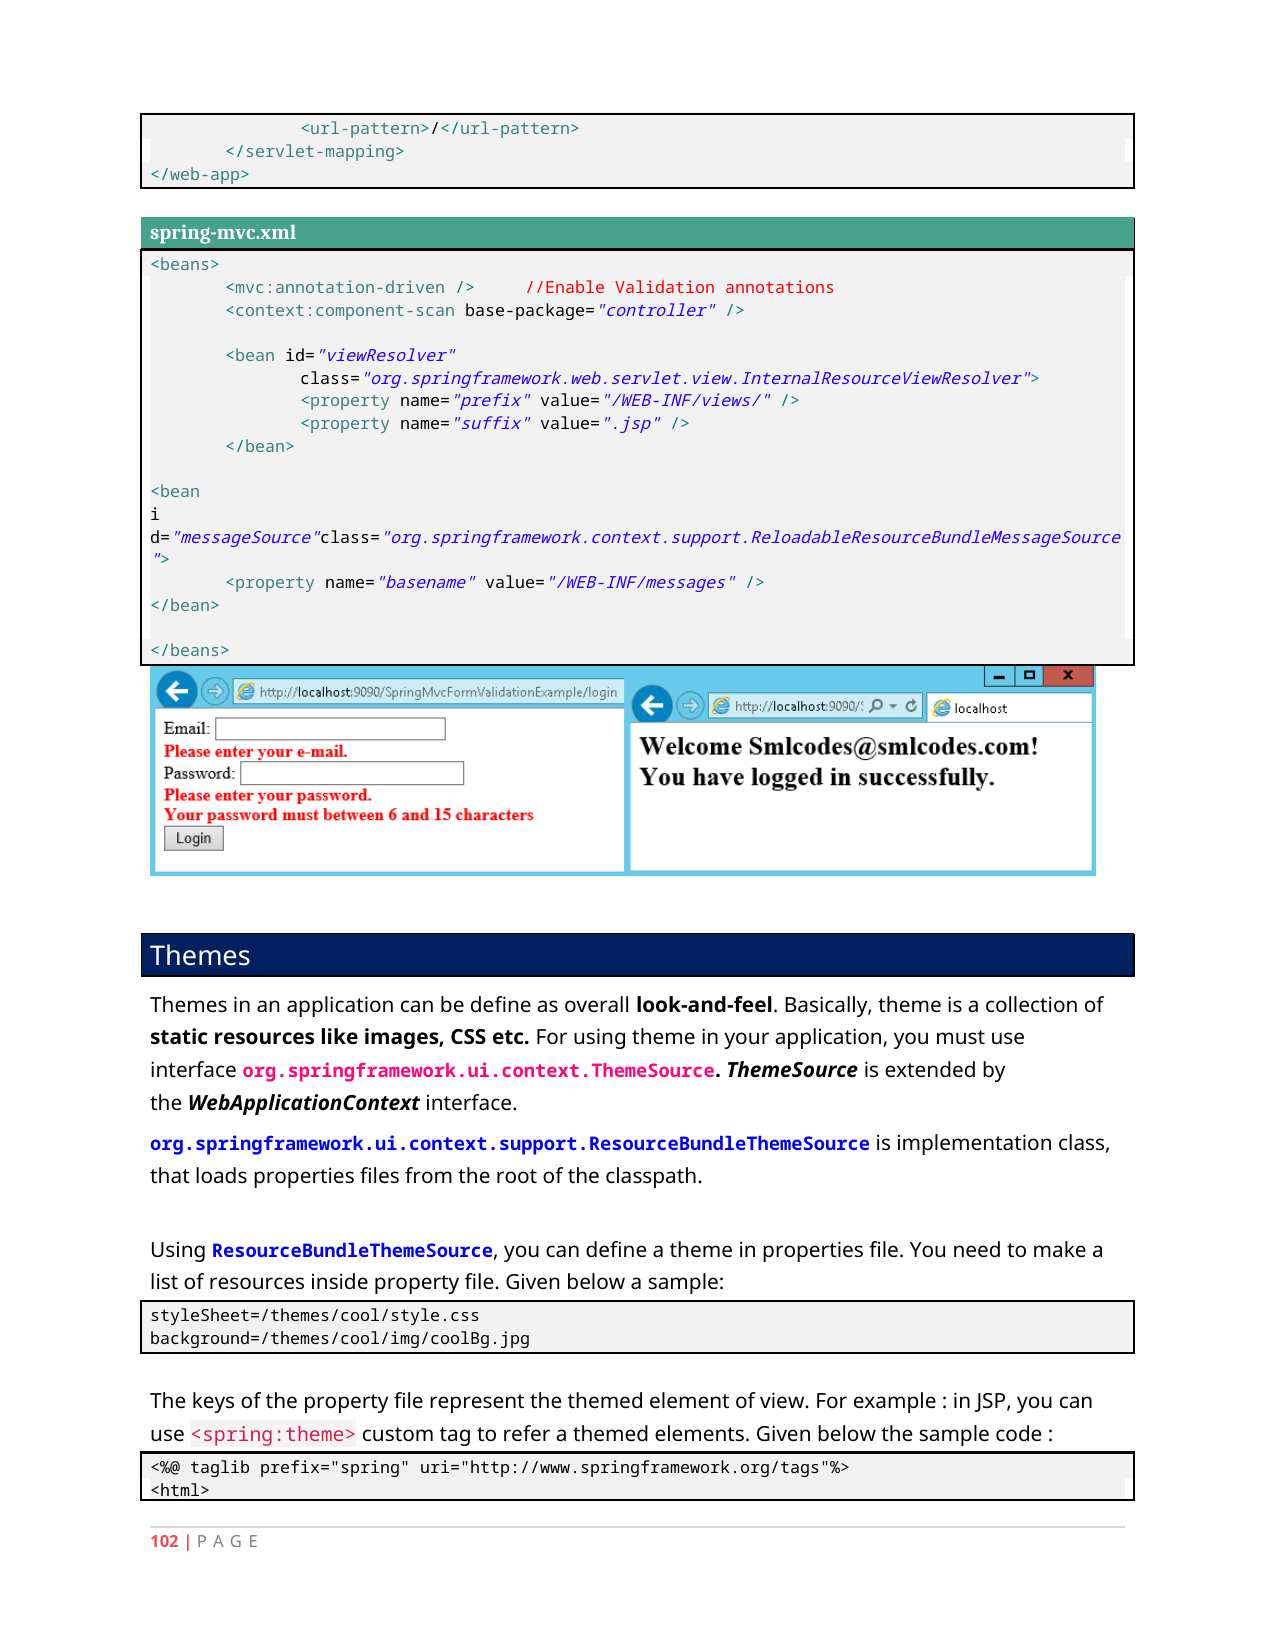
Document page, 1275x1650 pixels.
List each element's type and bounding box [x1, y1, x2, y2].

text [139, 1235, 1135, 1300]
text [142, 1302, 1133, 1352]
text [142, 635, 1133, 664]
picture [150, 666, 1096, 876]
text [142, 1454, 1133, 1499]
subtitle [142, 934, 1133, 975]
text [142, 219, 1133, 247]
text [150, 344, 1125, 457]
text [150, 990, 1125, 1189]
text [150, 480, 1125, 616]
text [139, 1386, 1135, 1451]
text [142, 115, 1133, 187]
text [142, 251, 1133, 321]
